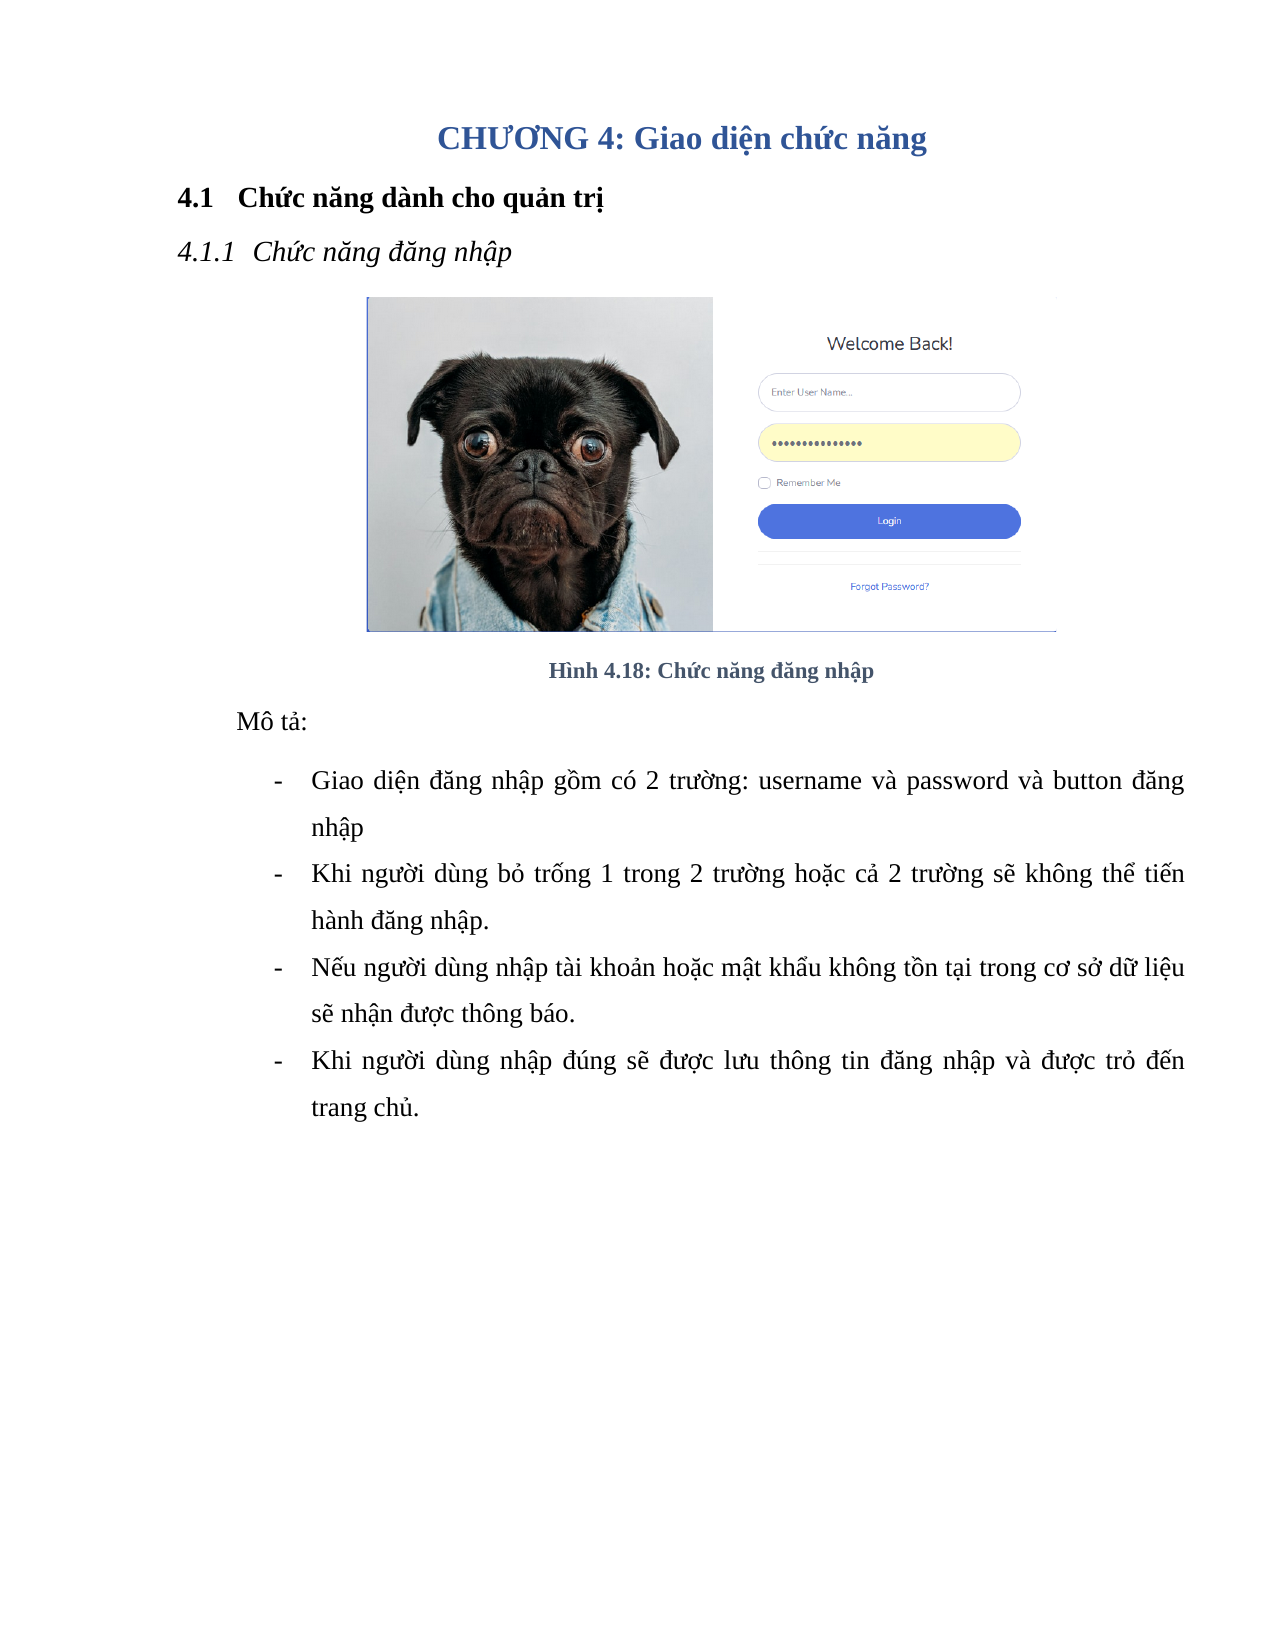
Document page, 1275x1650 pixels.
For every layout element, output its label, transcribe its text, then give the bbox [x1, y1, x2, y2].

subtitle Chức năng dành cho quản trị [177, 180, 1186, 213]
subtitle Chức năng đăng nhập [177, 234, 1186, 268]
list Nếu người dùng nhập tài khoản hoặc mật khẩu không tồn tại trong cơ sở dữ liệu sẽ nhận được thông báo. [274, 951, 1186, 1028]
subtitle Giao diện chức năng [177, 118, 1186, 156]
text Mô tả: [177, 705, 1186, 736]
list Khi người dùng nhập đúng sẽ được lưu thông tin đăng nhập và được trỏ đến trang chủ. [274, 1044, 1186, 1122]
picture [366, 297, 1057, 632]
list Khi người dùng bỏ trống 1 trong 2 trường hoặc cả 2 trường sẽ không thể tiến hành đăng nhập. [274, 857, 1186, 935]
list Giao diện đăng nhập gồm có 2 trường: username và password và button đăng nhập [274, 764, 1186, 842]
